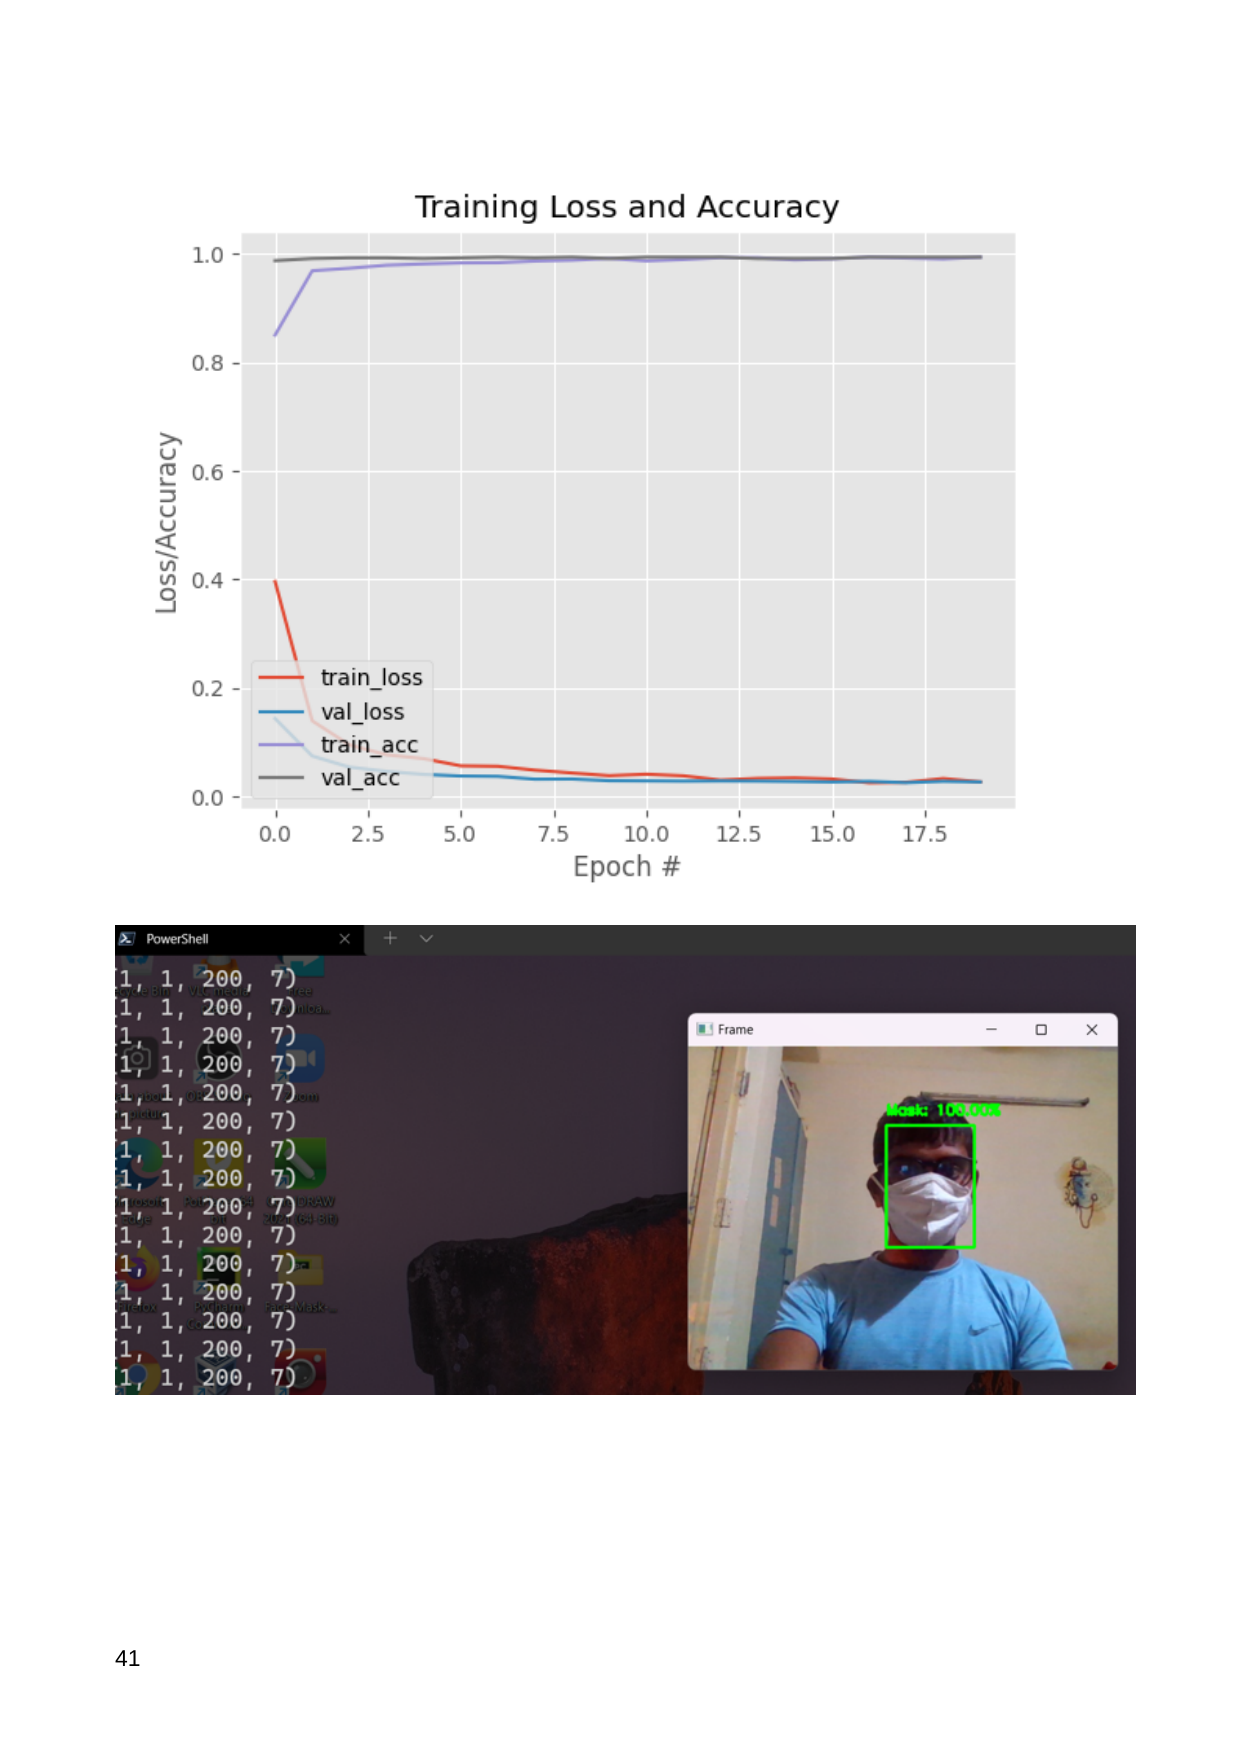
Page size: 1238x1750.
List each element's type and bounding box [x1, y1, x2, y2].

picture [115, 925, 1136, 1395]
picture [115, 141, 1116, 892]
